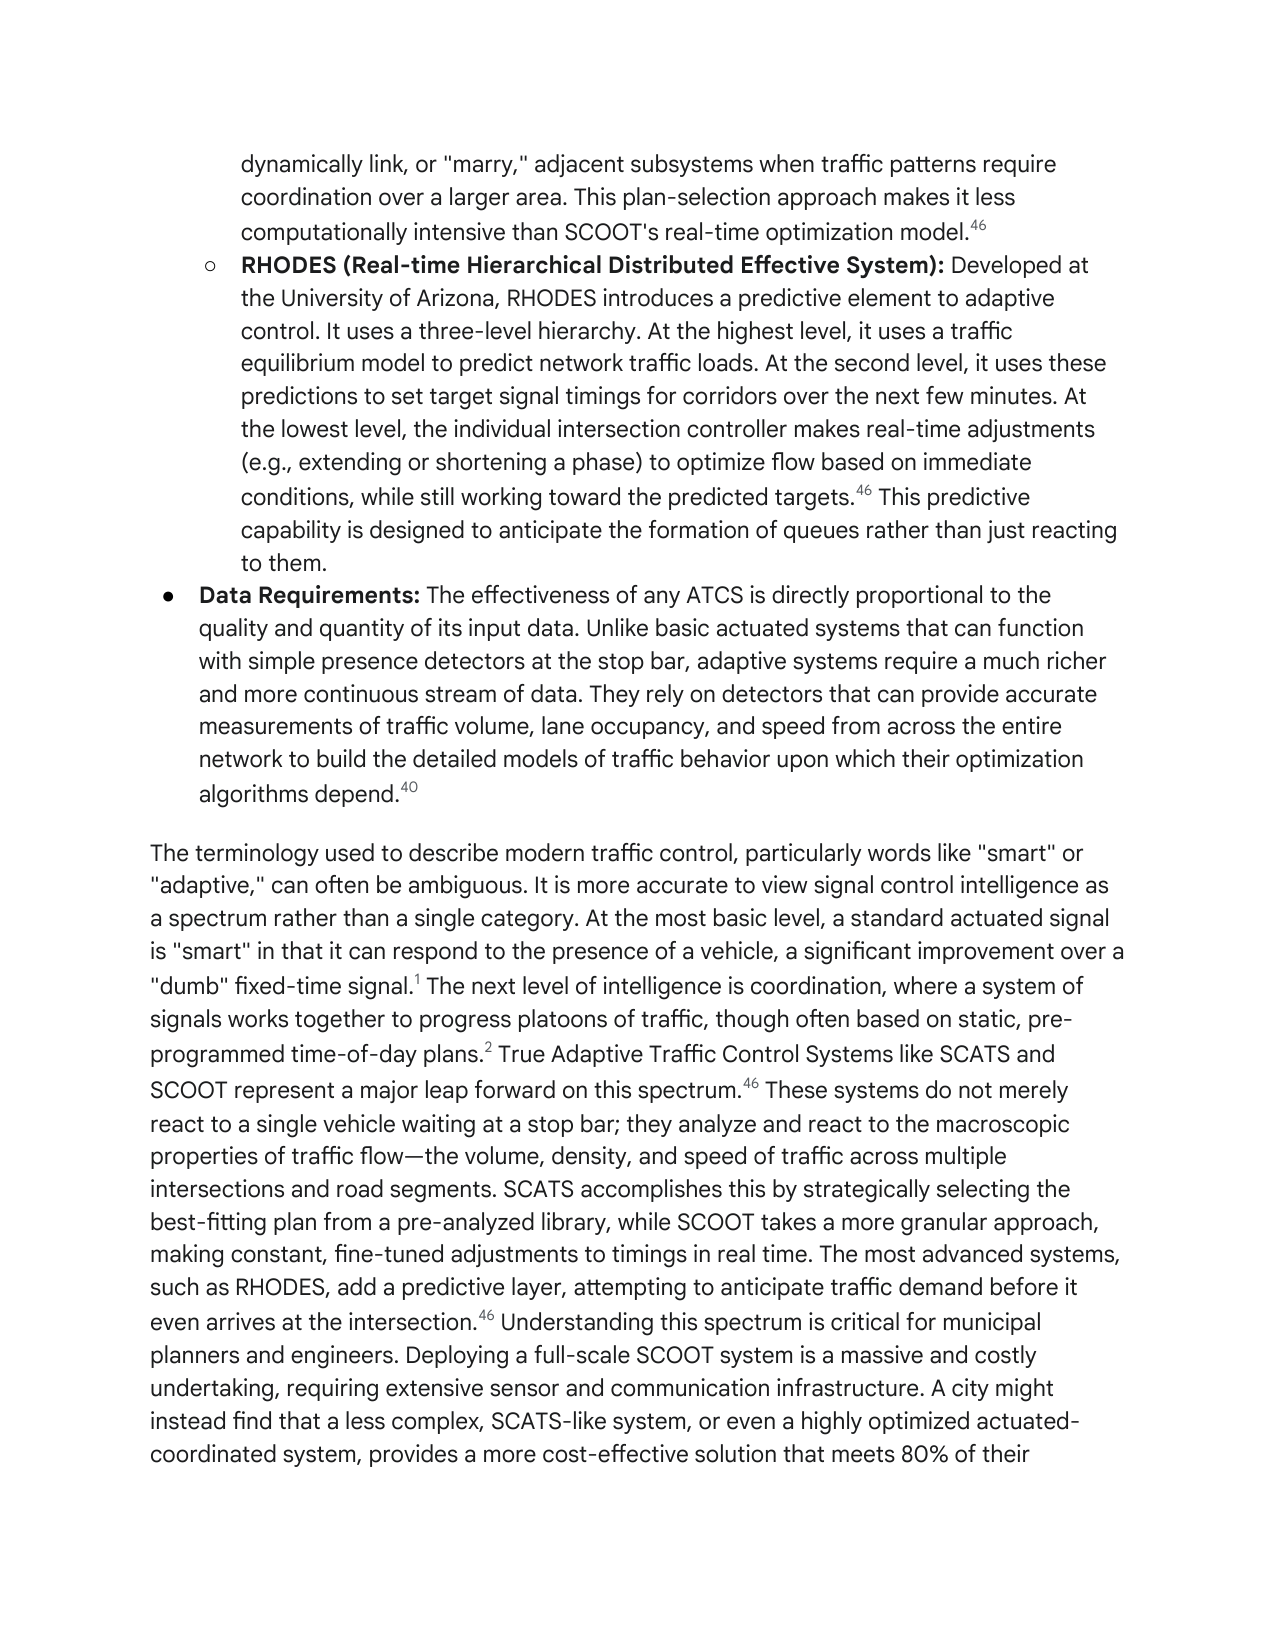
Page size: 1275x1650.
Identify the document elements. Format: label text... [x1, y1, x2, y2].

list RHODES (Real-time Hierarchical Distributed Effective System): Developed at the University of Arizona, RHODES introduces a predictive element to adaptive control. It uses a three-level hierarchy. At the highest level, it uses a traffic equilibrium model to predict network traffic loads. At the second level, it uses these predictions to set target signal timings for corridors over the next few minutes. At the lowest level, the individual intersection controller makes real-time adjustments (e.g., extending or shortening a phase) to optimize flow based on immediate conditions, while still working toward the predicted targets.46 This predictive capability is designed to anticipate the formation of queues rather than just reacting to them. [203, 252, 1125, 578]
list Data Requirements: The effectiveness of any ATCS is directly proportional to the quality and quantity of its input data. Unlike basic actuated systems that can function with simple presence detectors at the stop bar, adaptive systems require a much richer and more continuous stream of data. They rely on detectors that can provide accurate measurements of traffic volume, lane occupancy, and speed from across the entire network to build the detailed models of traffic behavior upon which their optimization algorithms depend.40 [161, 582, 1125, 810]
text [150, 839, 1125, 1469]
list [203, 150, 1125, 247]
